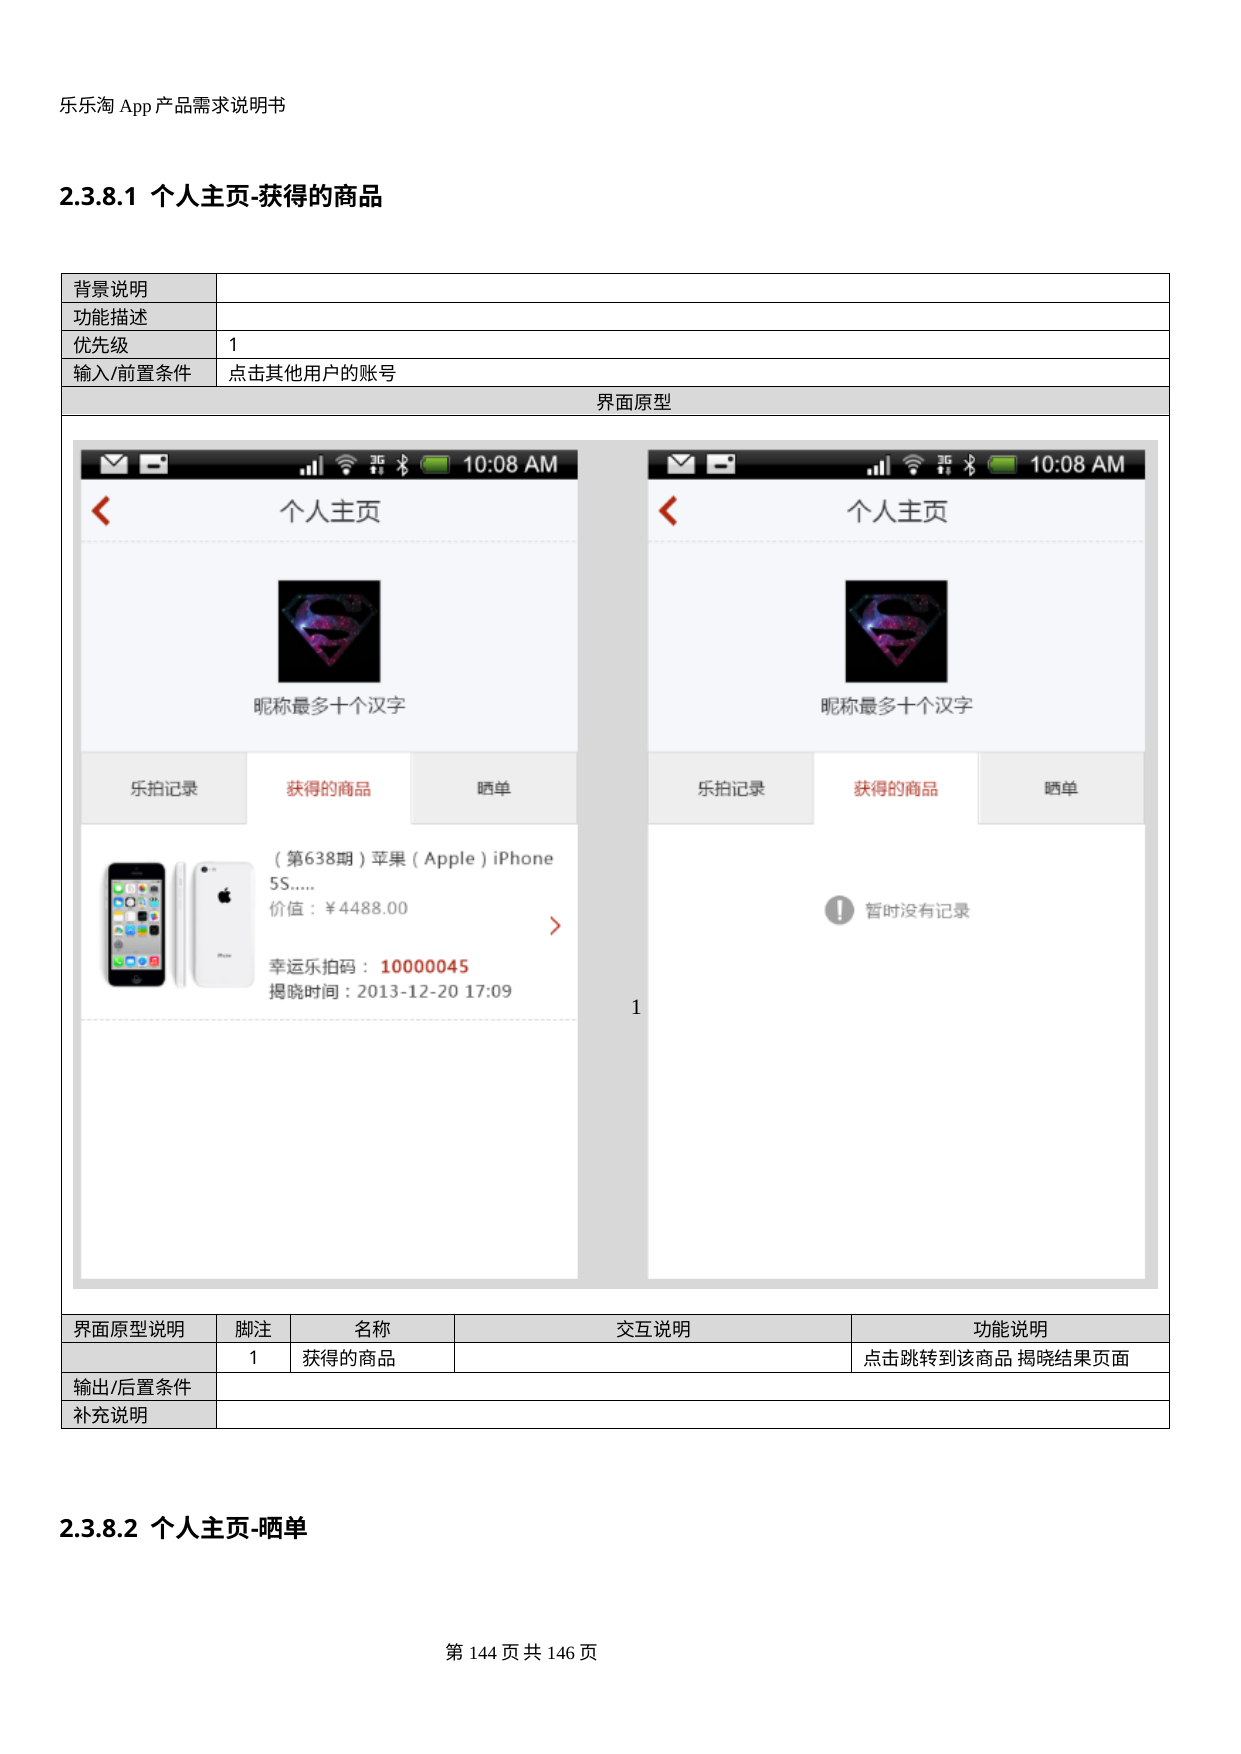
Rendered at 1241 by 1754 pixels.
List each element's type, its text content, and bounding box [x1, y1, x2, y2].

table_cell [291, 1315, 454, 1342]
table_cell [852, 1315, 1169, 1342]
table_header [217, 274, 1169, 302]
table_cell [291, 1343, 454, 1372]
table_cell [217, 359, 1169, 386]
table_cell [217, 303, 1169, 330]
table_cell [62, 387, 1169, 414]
text 2.3.8.2 个人主页-晒单 [59, 1494, 1181, 1559]
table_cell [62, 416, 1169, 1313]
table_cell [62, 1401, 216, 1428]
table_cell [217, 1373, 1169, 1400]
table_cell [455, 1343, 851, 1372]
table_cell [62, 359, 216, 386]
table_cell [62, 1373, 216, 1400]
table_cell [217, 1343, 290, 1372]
text 2.3.8.1 个人主页-获得的商品 [59, 162, 1181, 227]
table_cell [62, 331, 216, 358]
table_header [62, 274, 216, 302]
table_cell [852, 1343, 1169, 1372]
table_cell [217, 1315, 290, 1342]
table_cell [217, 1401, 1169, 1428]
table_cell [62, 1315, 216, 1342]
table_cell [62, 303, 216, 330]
picture [73, 440, 1158, 1289]
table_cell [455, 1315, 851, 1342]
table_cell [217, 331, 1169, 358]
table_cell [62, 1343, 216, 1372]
